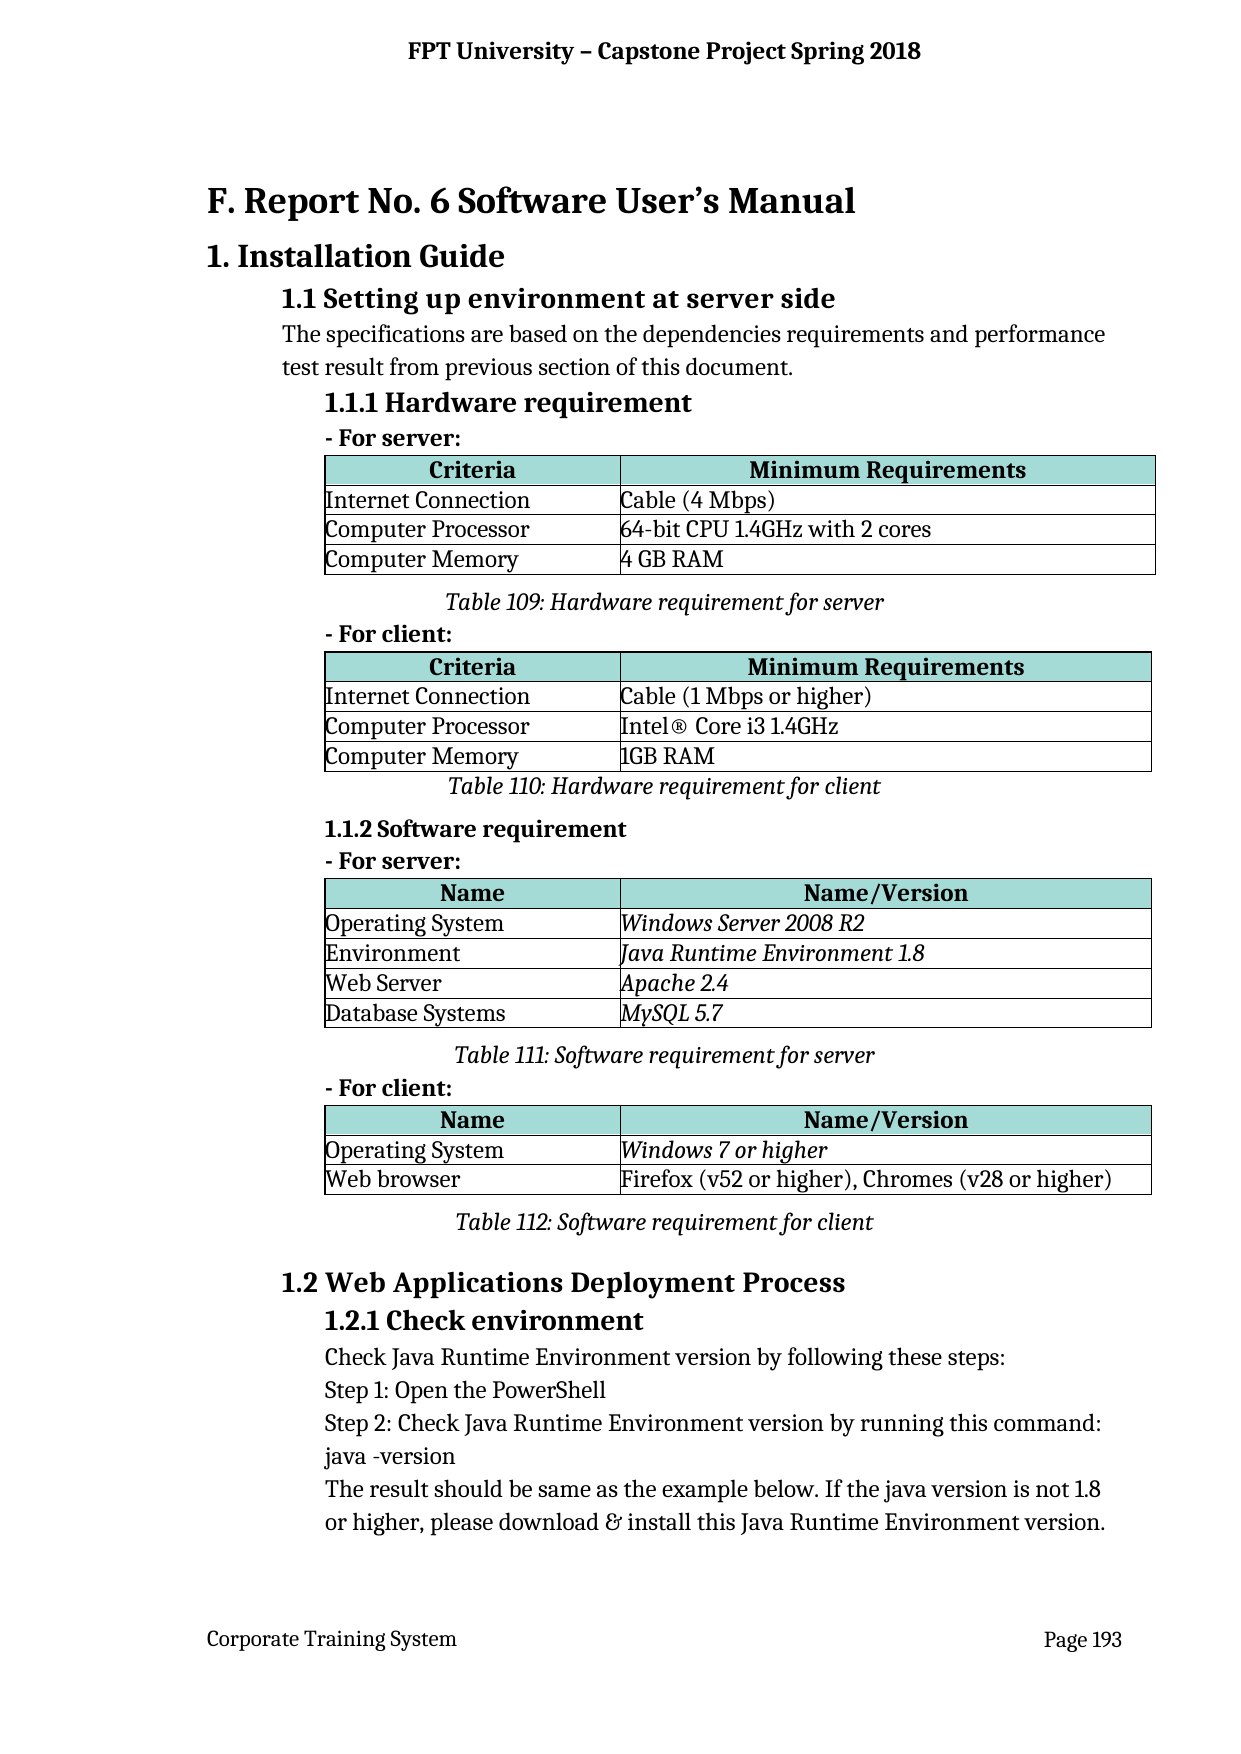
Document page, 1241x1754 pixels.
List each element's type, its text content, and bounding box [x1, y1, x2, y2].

subtitle 1.1.1 Hardware requirement [325, 386, 1124, 420]
text Step 2: Check Java Runtime Environment version by running this command: java -version [325, 1409, 1122, 1471]
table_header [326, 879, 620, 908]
text Check Java Runtime Environment version by following these steps: [325, 1343, 1122, 1372]
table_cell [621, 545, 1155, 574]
list Table 112: Software requirement for client [207, 1208, 1122, 1236]
text 1.1 Setting up environment at server side [282, 282, 1122, 315]
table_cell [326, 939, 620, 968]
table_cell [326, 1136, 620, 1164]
text - For client: [250, 1074, 1122, 1102]
text The result should be same as the example below. If the java version is not 1.8 or higher, please download & install this Java Runtime Environment version. [325, 1475, 1122, 1537]
text The specifications are based on the dependencies requirements and performance test result from previous section of this document. [282, 320, 1122, 382]
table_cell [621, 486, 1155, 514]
text 1.2 Web Applications Deployment Process [282, 1266, 1122, 1299]
list Table 109: Hardware requirement for server [207, 587, 1122, 616]
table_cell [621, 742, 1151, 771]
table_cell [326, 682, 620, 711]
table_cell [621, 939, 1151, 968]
list Table 111: Software requirement for server [207, 1041, 1122, 1069]
text F. Report No. 6 Software User’s Manual [207, 180, 1124, 223]
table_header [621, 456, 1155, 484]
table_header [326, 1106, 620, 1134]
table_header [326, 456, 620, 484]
subtitle 1.1.2 Software requirement [325, 815, 1124, 843]
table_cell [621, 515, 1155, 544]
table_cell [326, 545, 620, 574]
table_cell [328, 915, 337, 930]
text - For server: [250, 847, 1122, 876]
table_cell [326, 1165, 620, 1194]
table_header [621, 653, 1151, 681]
text - For server: [325, 424, 1122, 452]
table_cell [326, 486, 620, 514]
text 1. Installation Guide [207, 238, 1122, 276]
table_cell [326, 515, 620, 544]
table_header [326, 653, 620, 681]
text Step 1: Open the PowerShell [325, 1376, 1122, 1404]
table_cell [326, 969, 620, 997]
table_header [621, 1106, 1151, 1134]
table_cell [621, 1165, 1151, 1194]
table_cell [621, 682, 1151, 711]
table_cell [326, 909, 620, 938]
text 1.2.1 Check environment [325, 1304, 1122, 1338]
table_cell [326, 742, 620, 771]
list Table 110: Hardware requirement for client [207, 772, 1122, 800]
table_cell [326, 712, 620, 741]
text - For client: [282, 620, 1122, 649]
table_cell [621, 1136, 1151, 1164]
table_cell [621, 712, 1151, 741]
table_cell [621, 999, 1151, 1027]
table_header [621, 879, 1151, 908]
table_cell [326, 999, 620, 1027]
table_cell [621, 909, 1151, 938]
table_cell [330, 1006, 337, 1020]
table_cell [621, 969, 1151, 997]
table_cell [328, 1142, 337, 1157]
